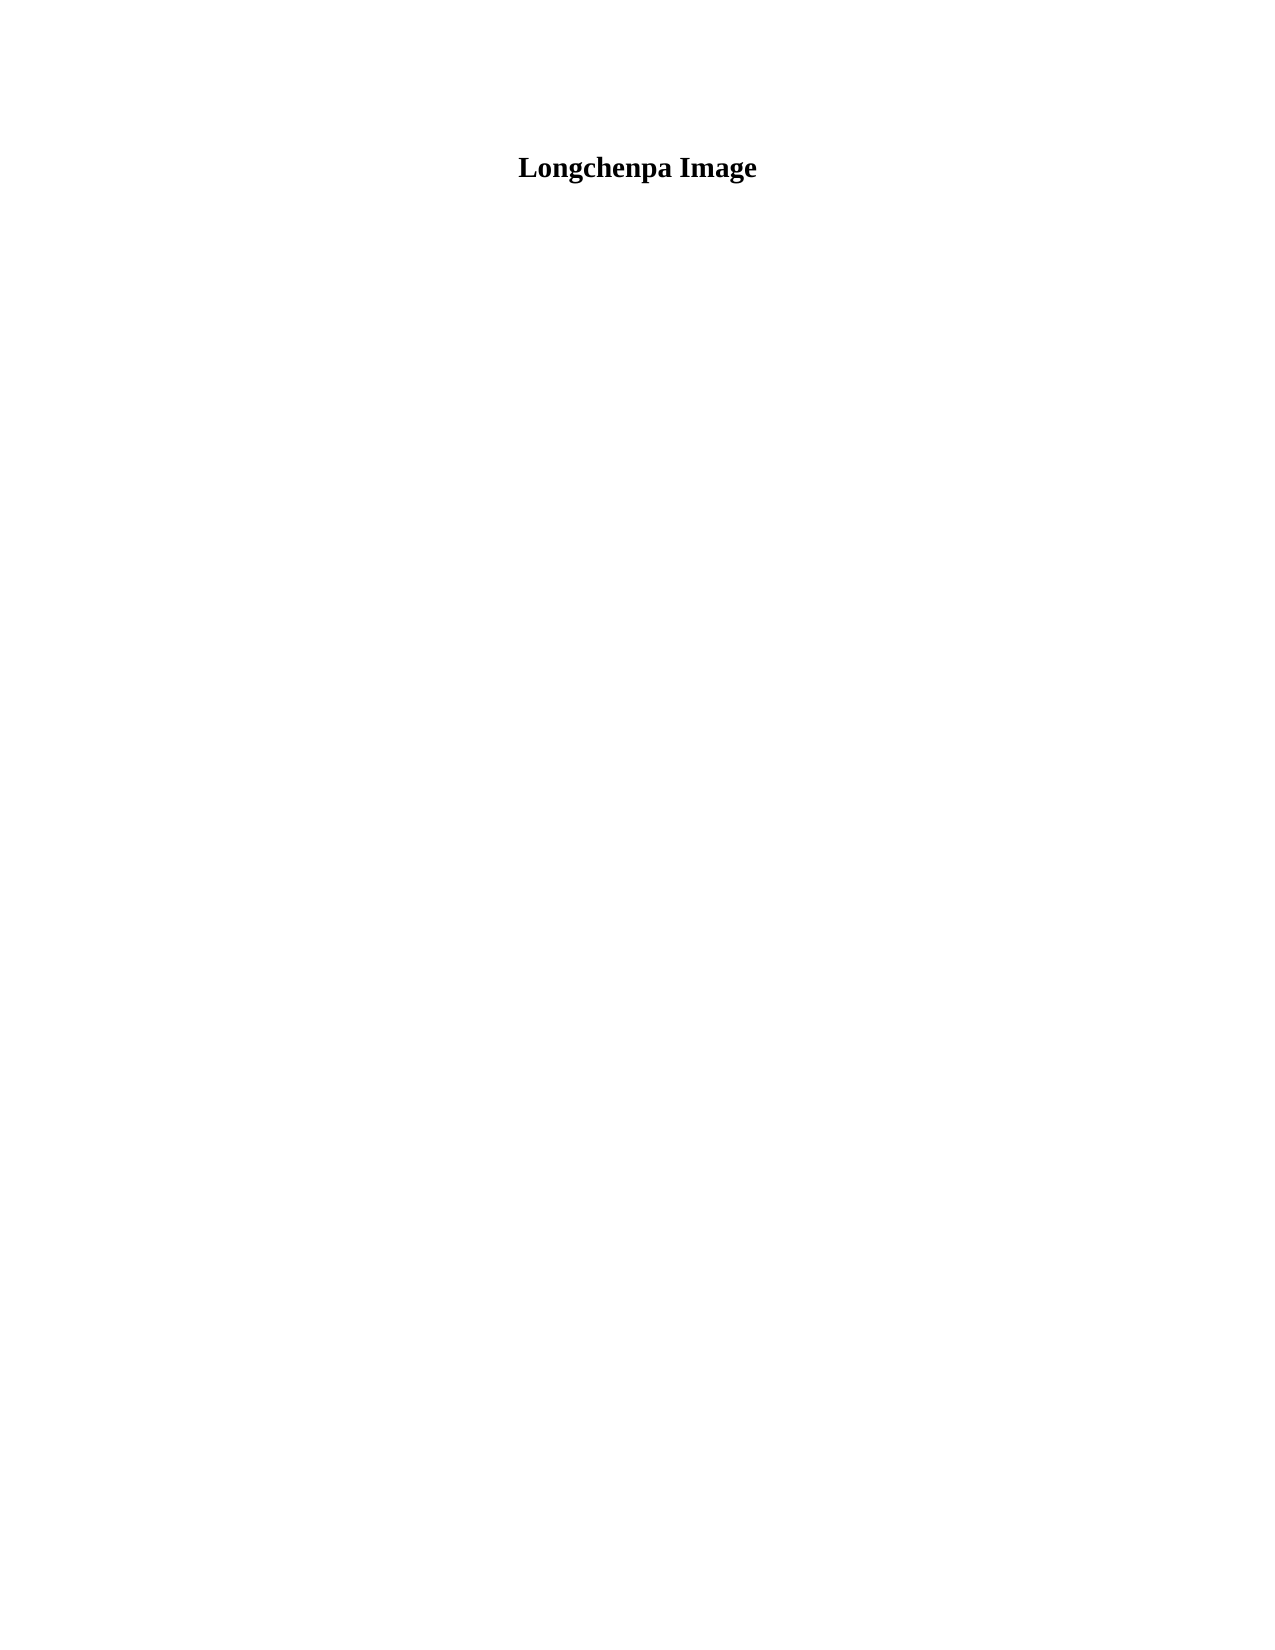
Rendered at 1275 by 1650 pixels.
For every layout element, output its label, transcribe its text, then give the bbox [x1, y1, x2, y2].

text Longchenpa Image [150, 150, 1125, 183]
